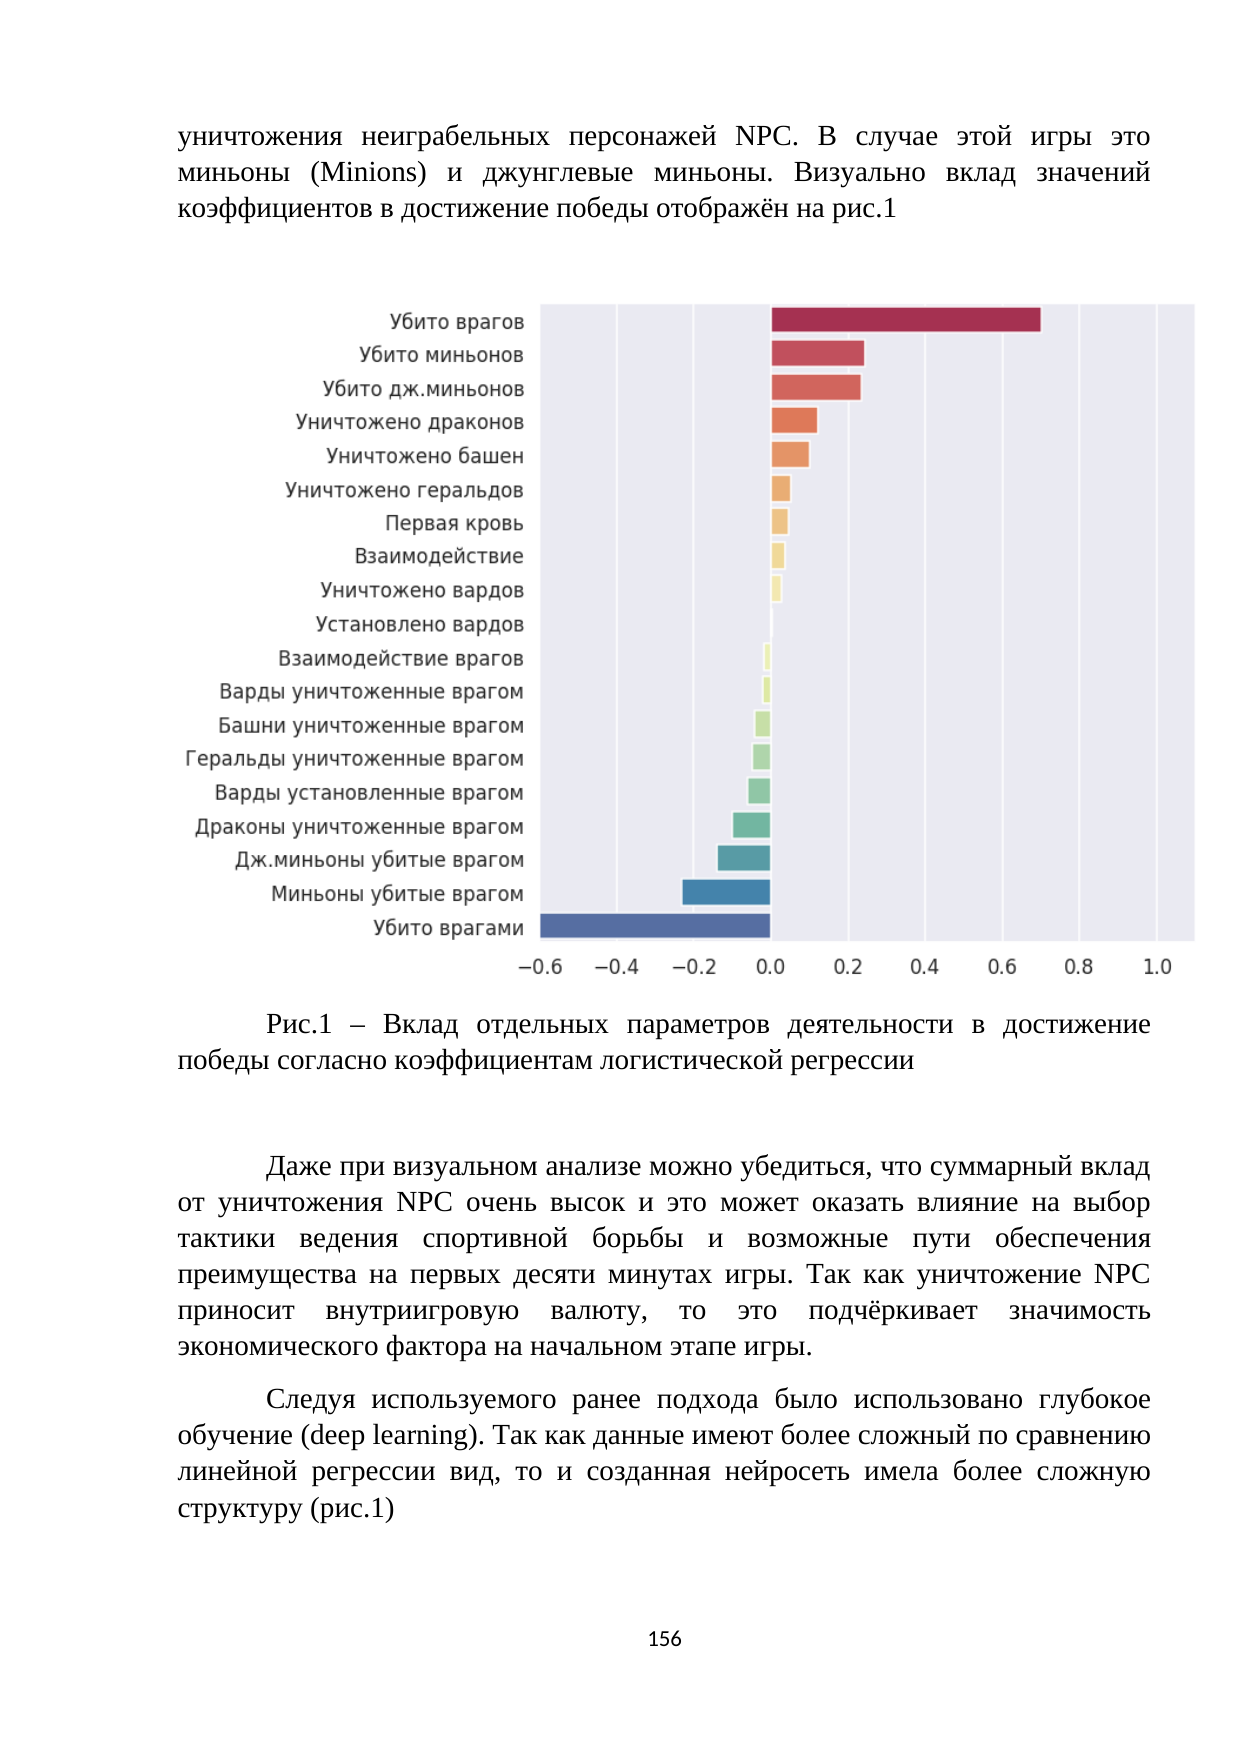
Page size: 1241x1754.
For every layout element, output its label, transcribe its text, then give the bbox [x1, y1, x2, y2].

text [177, 118, 1152, 224]
text Рис.1 – Вклад отдельных параметров деятельности в достижение победы согласно коэффициентам логистической регрессии [177, 1006, 1152, 1076]
text Следуя используемого ранее подхода было использовано глубокое обучение (deep learning). Так как данные имеют более сложный по сравнению линейной регрессии вид, то и созданная нейросеть имела более сложную структуру (рис.1) [177, 1381, 1152, 1523]
text Даже при визуальном анализе можно убедиться, что суммарный вклад от уничтожения NPC очень высок и это может оказать влияние на выбор тактики ведения спортивной борьбы и возможные пути обеспечения преимущества на первых десяти минутах игры. Так как уничтожение NPC приносит внутриигровую валюту, то это подчёркивает значимость экономического фактора на начальном этапе игры. [177, 1148, 1152, 1362]
picture [177, 296, 1204, 987]
